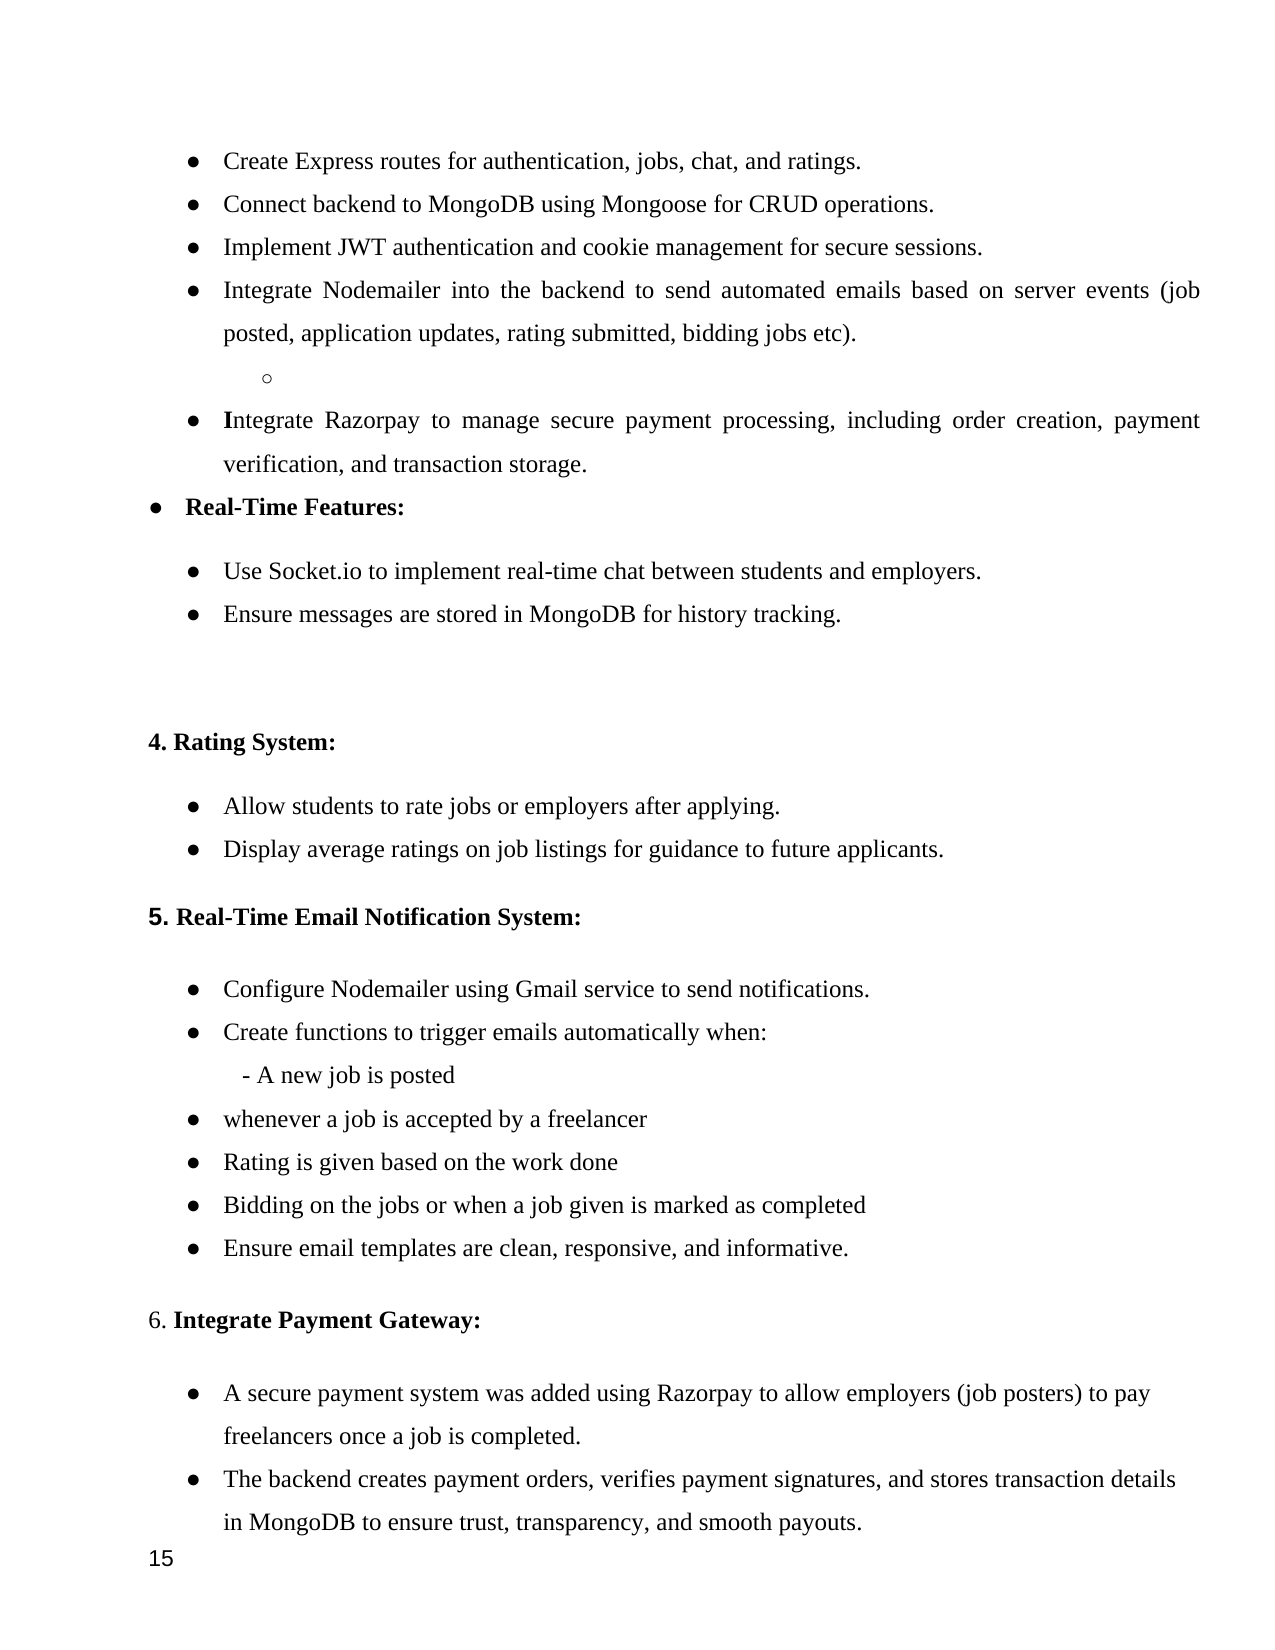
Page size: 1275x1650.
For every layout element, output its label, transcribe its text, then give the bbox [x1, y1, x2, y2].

list Rating is given based on the work done [186, 1147, 1201, 1176]
list Display average ratings on job listings for guidance to future applicants. [186, 834, 1201, 863]
list Integrate Nodemailer into the backend to send automated emails based on server events (job posted, application updates, rating submitted, bidding jobs etc). [186, 275, 1201, 347]
list Bidding on the jobs or when a job given is marked as completed [186, 1190, 1201, 1219]
list Configure Nodemailer using Gmail service to send notifications. [186, 974, 1201, 1003]
list The backend creates payment orders, verifies payment signatures, and stores transaction details in MongoDB to ensure trust, transparency, and smooth payouts. [186, 1464, 1201, 1536]
list Allow students to rate jobs or employers after applying. [186, 791, 1201, 819]
list whenever a job is accepted by a freelancer [186, 1104, 1201, 1132]
list Use Socket.io to implement real-time chat between students and employers. [186, 556, 1201, 584]
list A secure payment system was added using Razorpay to allow employers (job posters) to pay freelancers once a job is completed. [186, 1378, 1201, 1449]
text 6. Integrate Payment Gateway: [148, 1305, 1201, 1334]
list Ensure email templates are clean, responsive, and informative. [186, 1233, 1201, 1262]
list Create Express routes for authentication, jobs, chat, and ratings. [186, 146, 1201, 175]
list Implement JWT authentication and cookie management for secure sessions. [186, 232, 1201, 261]
text 4. Rating System: [148, 727, 1201, 756]
list Integrate Razorpay to manage secure payment processing, including order creation, payment verification, and transaction storage. [186, 406, 1201, 477]
subtitle 5. Real-Time Email Notification System: [148, 902, 1201, 931]
list Create functions to trigger emails automatically when: - A new job is posted [186, 1017, 1201, 1089]
list Connect backend to MongoDB using Mongoose for CRUD operations. [186, 189, 1201, 218]
list Ensure messages are stored in MongoDB for history tracking. [186, 599, 1201, 628]
list Real-Time Features: [148, 492, 1201, 521]
